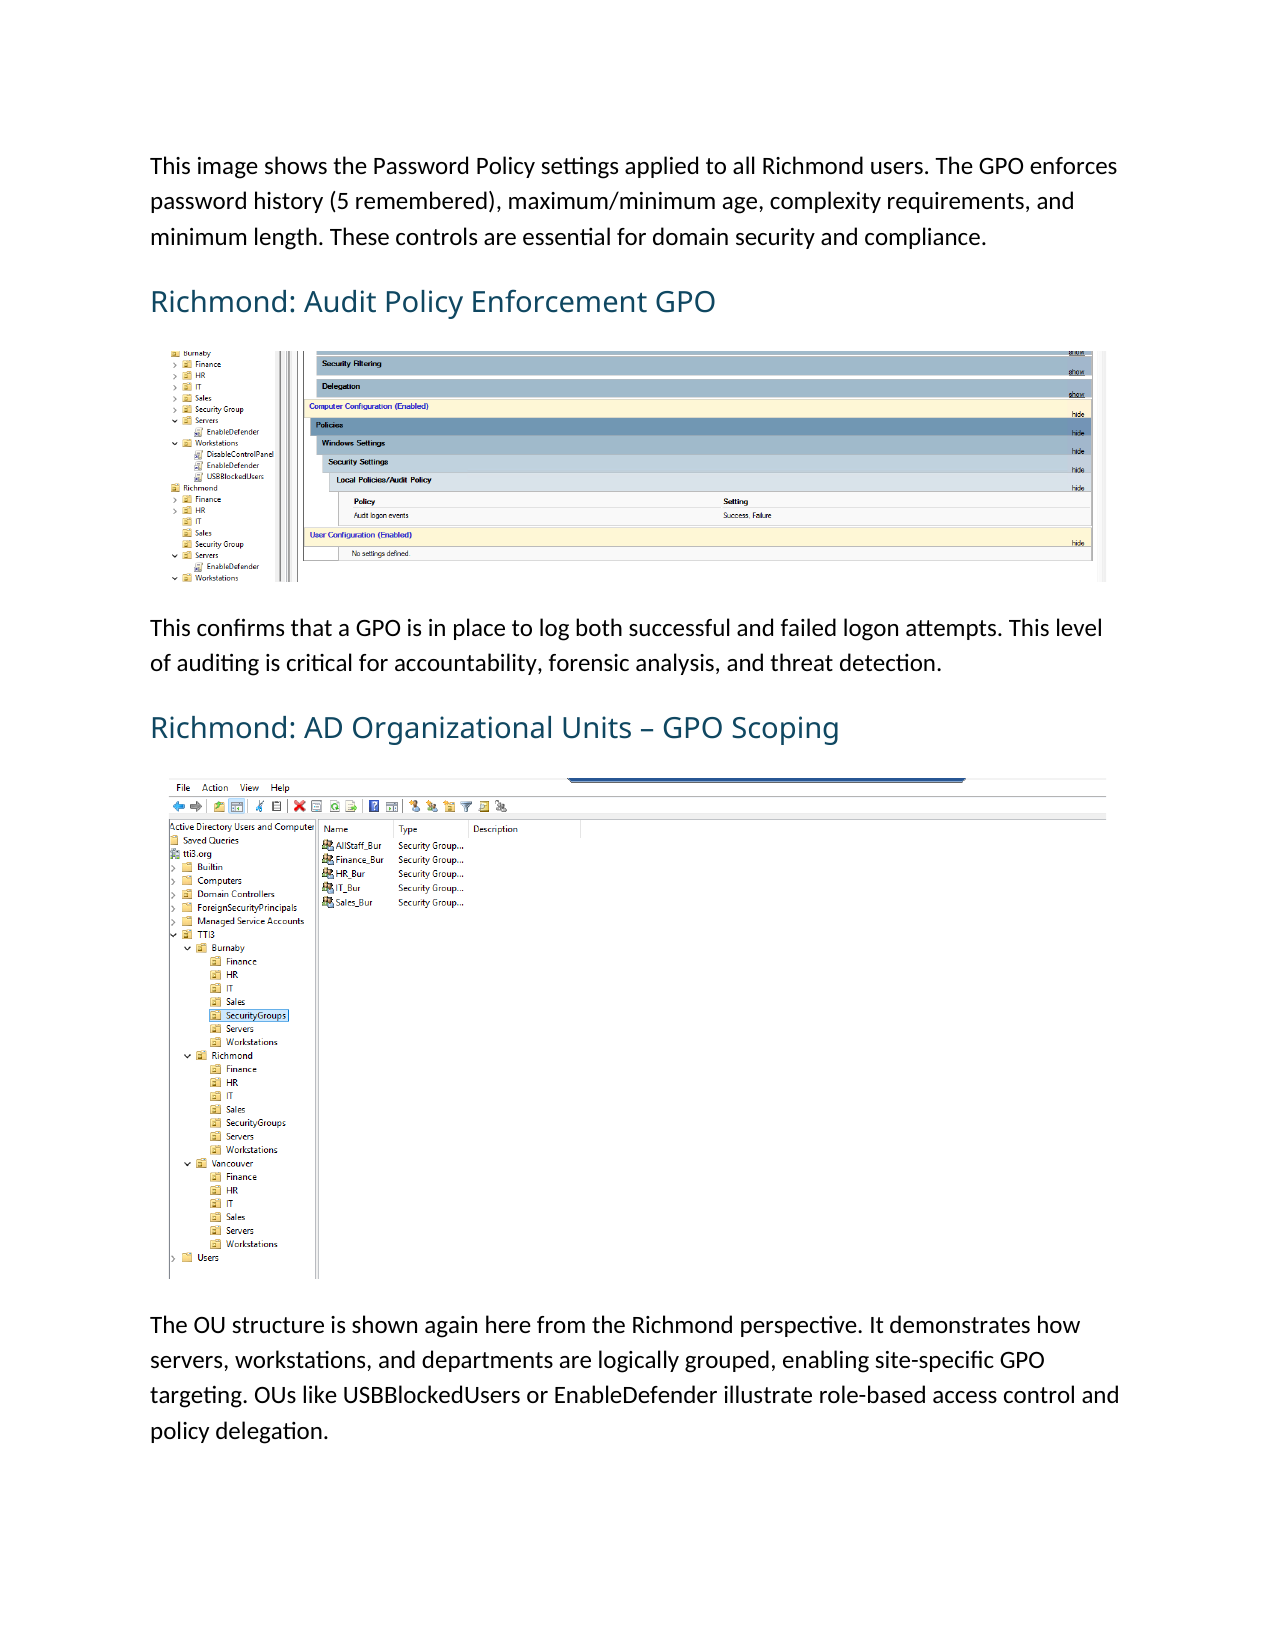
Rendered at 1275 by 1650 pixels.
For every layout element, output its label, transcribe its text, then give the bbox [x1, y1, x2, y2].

text This image shows the Password Policy settings applied to all Richmond users. The GPO enforces password history (5 remembered), maximum/minimum age, complexity requirements, and minimum length. These controls are essential for domain security and compliance. [150, 150, 1125, 251]
subtitle Richmond: AD Organizational Units – GPO Scoping [150, 708, 1125, 747]
text This confirms that a GPO is in place to log both successful and failed logon attempts. This level of auditing is critical for accountability, forensic analysis, and threat detection. [150, 612, 1125, 678]
text The OU structure is shown again here from the Richmond perspective. It demonstrates how servers, workstations, and departments are logically grouped, enabling site-specific GPO targeting. OUs like USBBlockedUsers or EnableDefender illustrate role-based access control and policy delegation. [150, 1309, 1125, 1445]
subtitle Richmond: Audit Policy Enforcement GPO [150, 281, 1125, 321]
